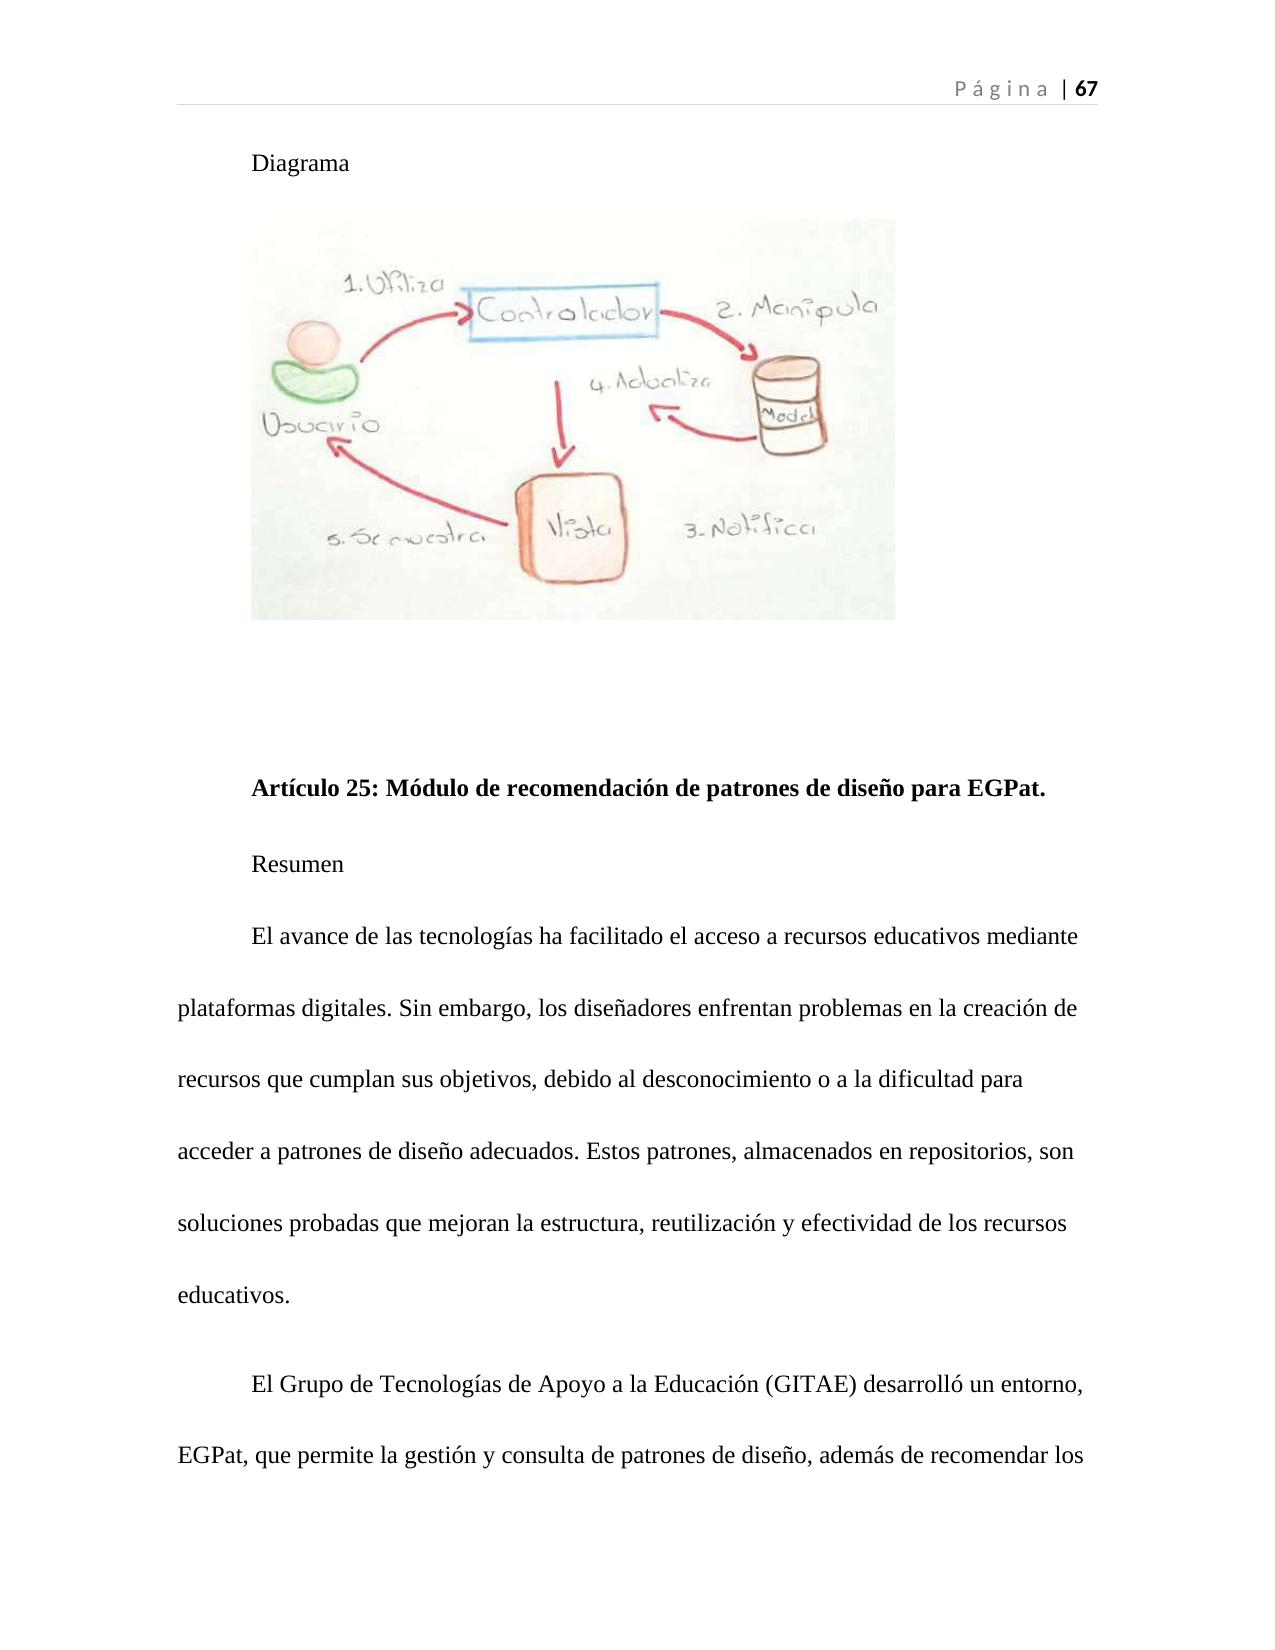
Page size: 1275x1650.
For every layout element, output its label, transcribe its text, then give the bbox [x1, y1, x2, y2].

subtitle Diagrama [177, 148, 1098, 176]
subtitle Artículo 25: Módulo de recomendación de patrones de diseño para EGPat. [177, 773, 1098, 802]
subtitle Resumen [177, 849, 1098, 878]
text El avance de las tecnologías ha facilitado el acceso a recursos educativos mediante plataformas digitales. Sin embargo, los diseñadores enfrentan problemas en la creación de recursos que cumplan sus objetivos, debido al desconocimiento o a la dificultad para acceder a patrones de diseño adecuados. Estos patrones, almacenados en repositorios, son soluciones probadas que mejoran la estructura, reutilización y efectividad de los recursos educativos. [177, 921, 1098, 1309]
picture [251, 219, 896, 620]
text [177, 1369, 1098, 1469]
